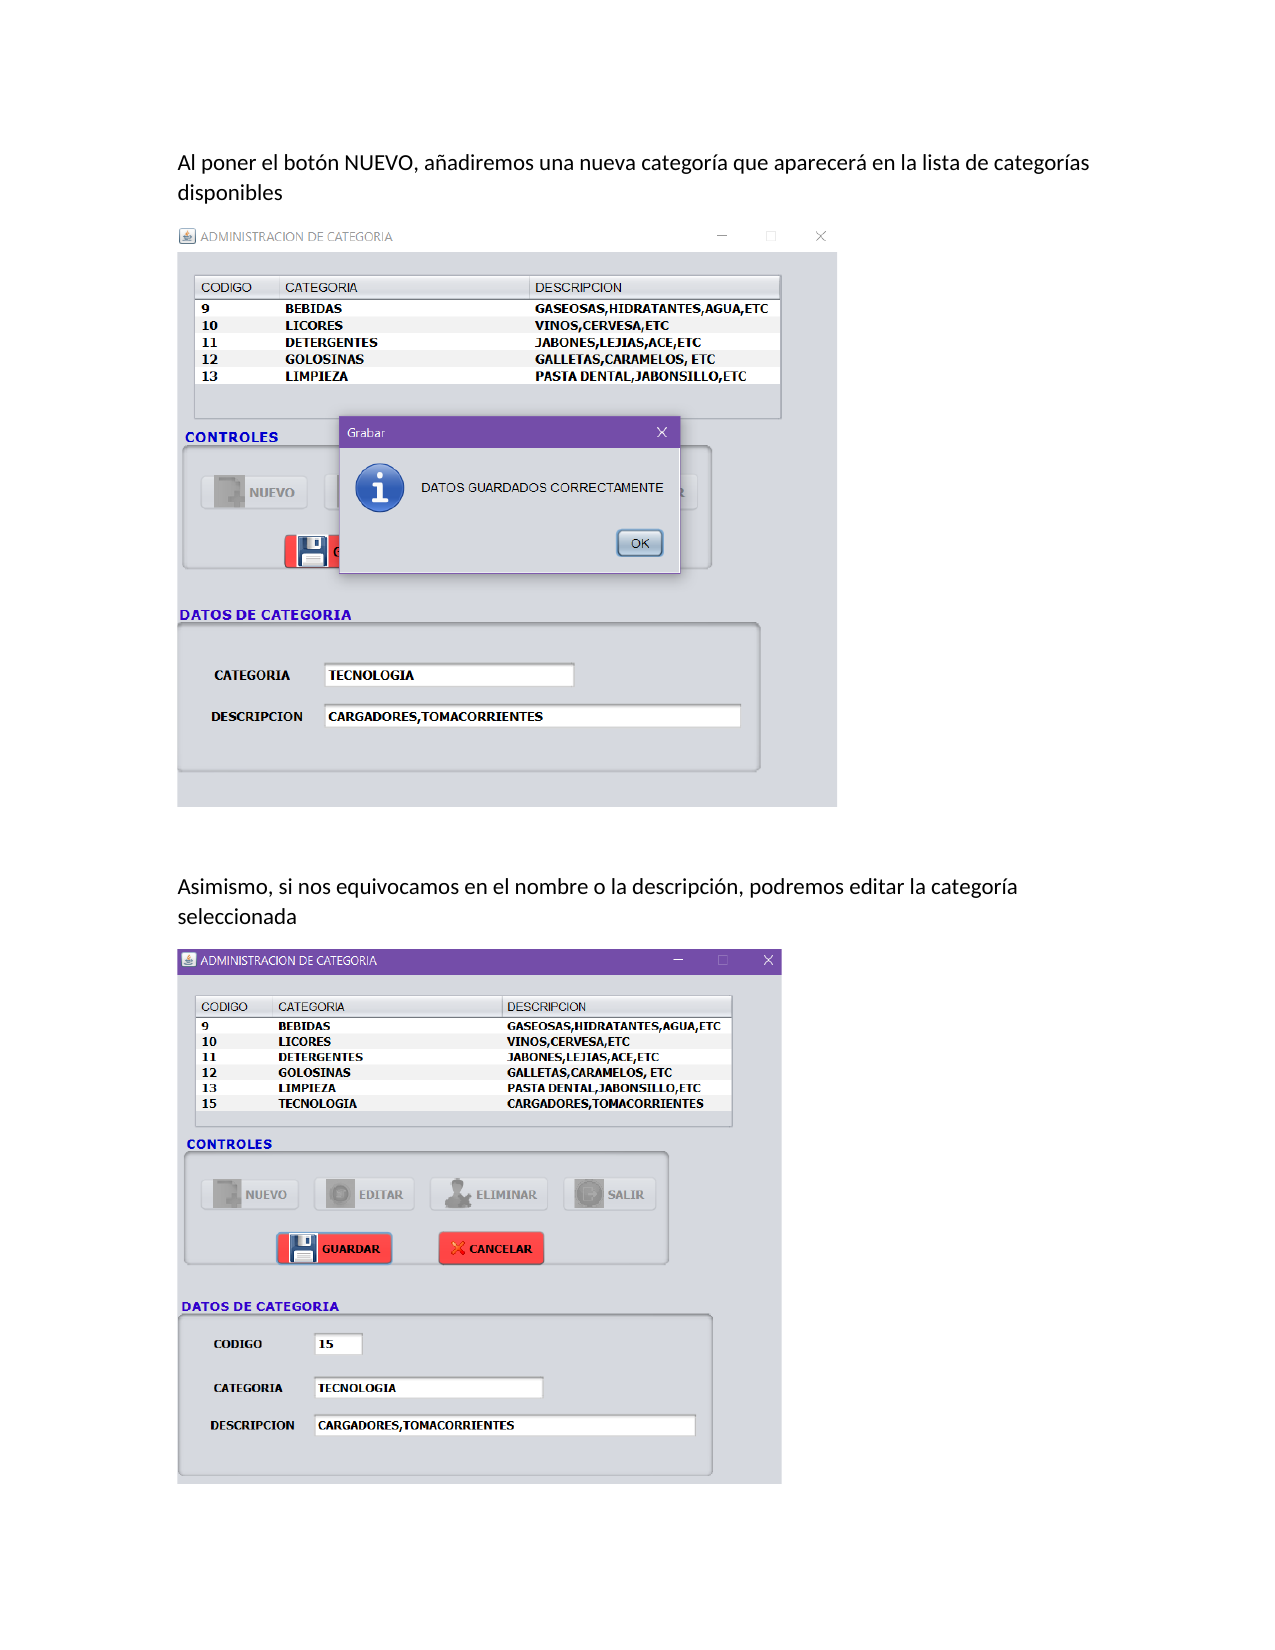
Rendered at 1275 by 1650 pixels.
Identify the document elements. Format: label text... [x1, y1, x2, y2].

picture [177, 949, 782, 1484]
text Asimismo, si nos equivocamos en el nombre o la descripción, podremos editar la categoría seleccionada [177, 872, 1098, 930]
text Al poner el botón NUEVO, añadiremos una nueva categoría que aparecerá en la lista de categorías disponibles [177, 148, 1098, 206]
picture [177, 224, 838, 807]
